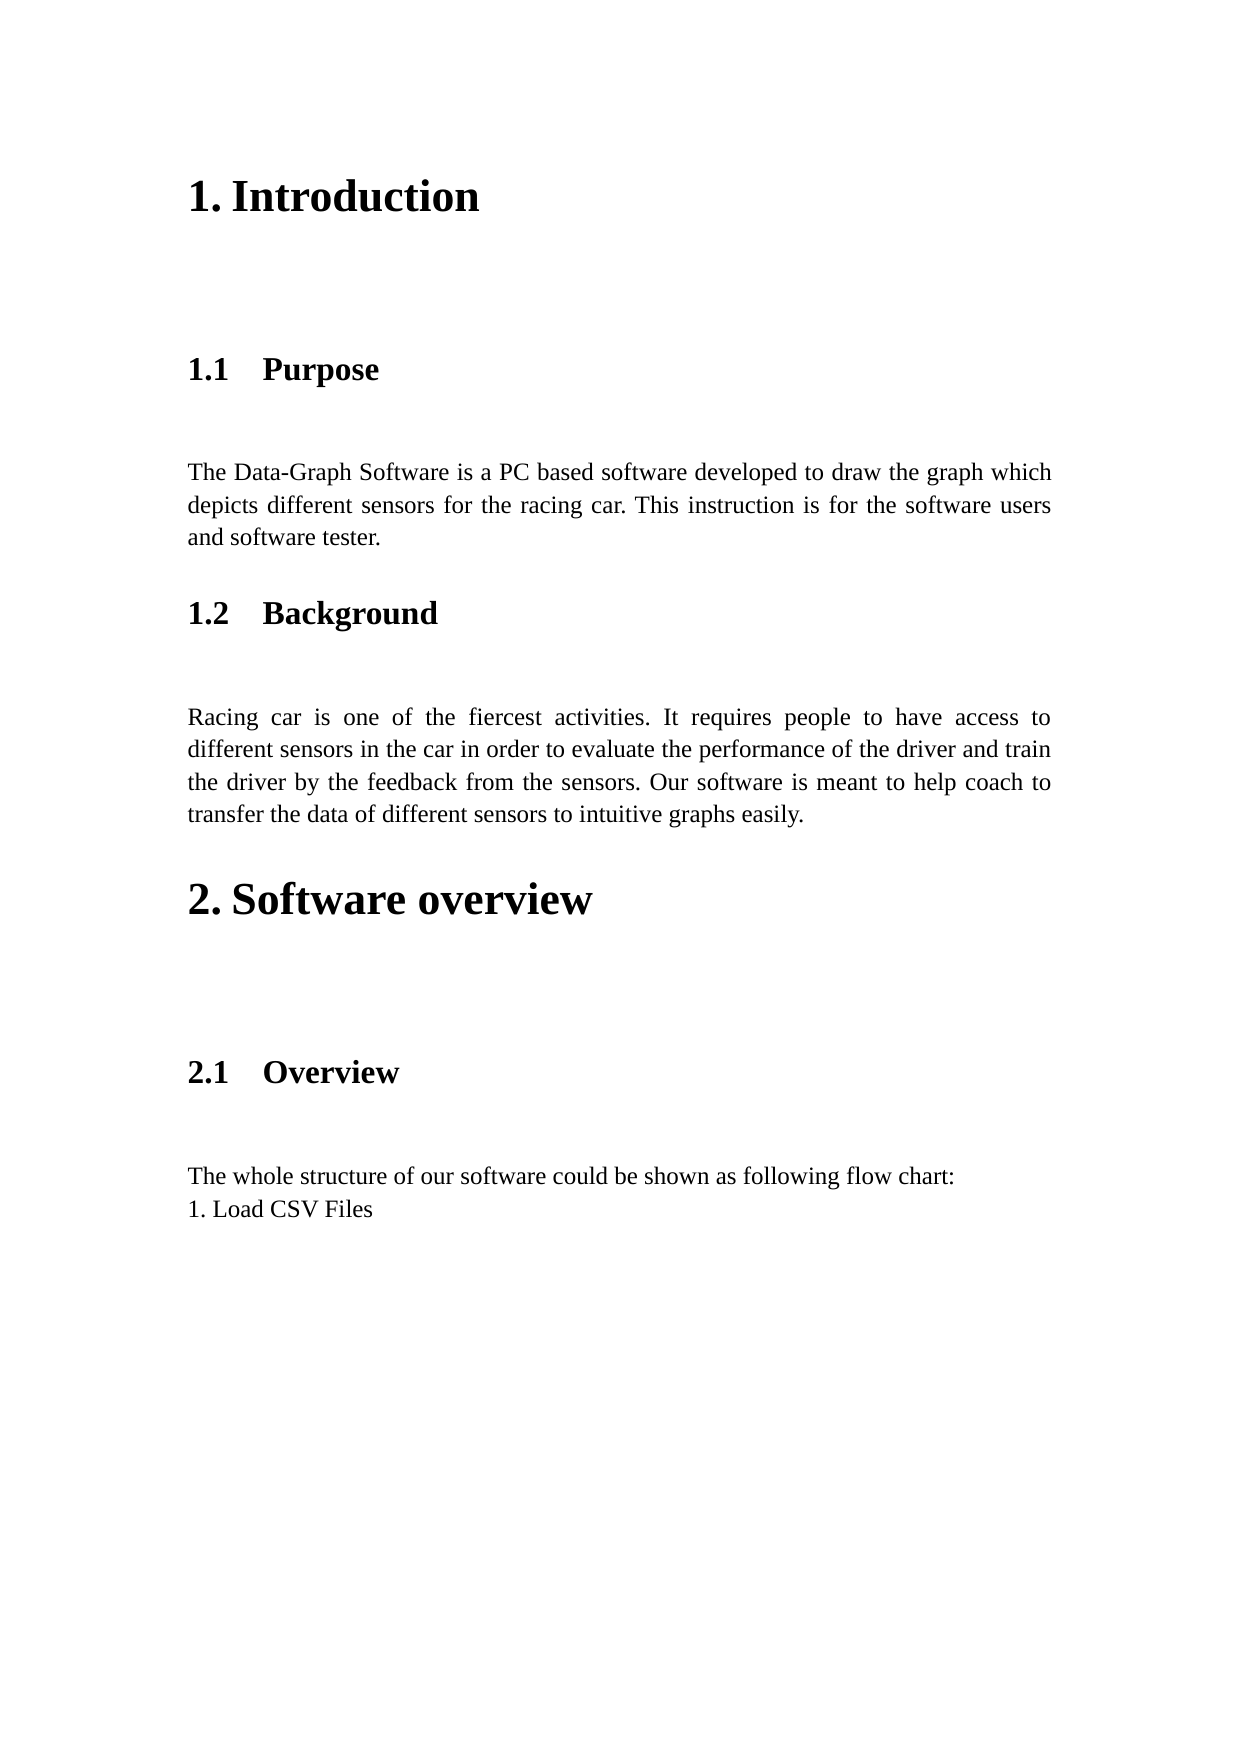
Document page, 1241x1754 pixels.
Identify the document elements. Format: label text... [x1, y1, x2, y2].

subtitle Purpose [187, 336, 1053, 401]
text Racing car is one of the fiercest activities. It requires people to have access to different sensors in the car in order to evaluate the performance of the driver and train the driver by the feedback from the sensors. Our software is meant to help coach to transfer the data of different sensors to intuitive graphs easily. [187, 700, 1053, 830]
text The Data-Graph Software is a PC based software developed to draw the graph which depicts different sensors for the racing car. This instruction is for the software users and software tester. [187, 456, 1053, 553]
subtitle Background [187, 580, 1053, 645]
text The whole structure of our software could be shown as following flow chart: [187, 1159, 1053, 1192]
subtitle Overview [187, 1039, 1053, 1104]
text 1. Load CSV Files [187, 1192, 1053, 1224]
subtitle Introduction [187, 162, 1053, 227]
subtitle Software overview [187, 866, 1053, 931]
